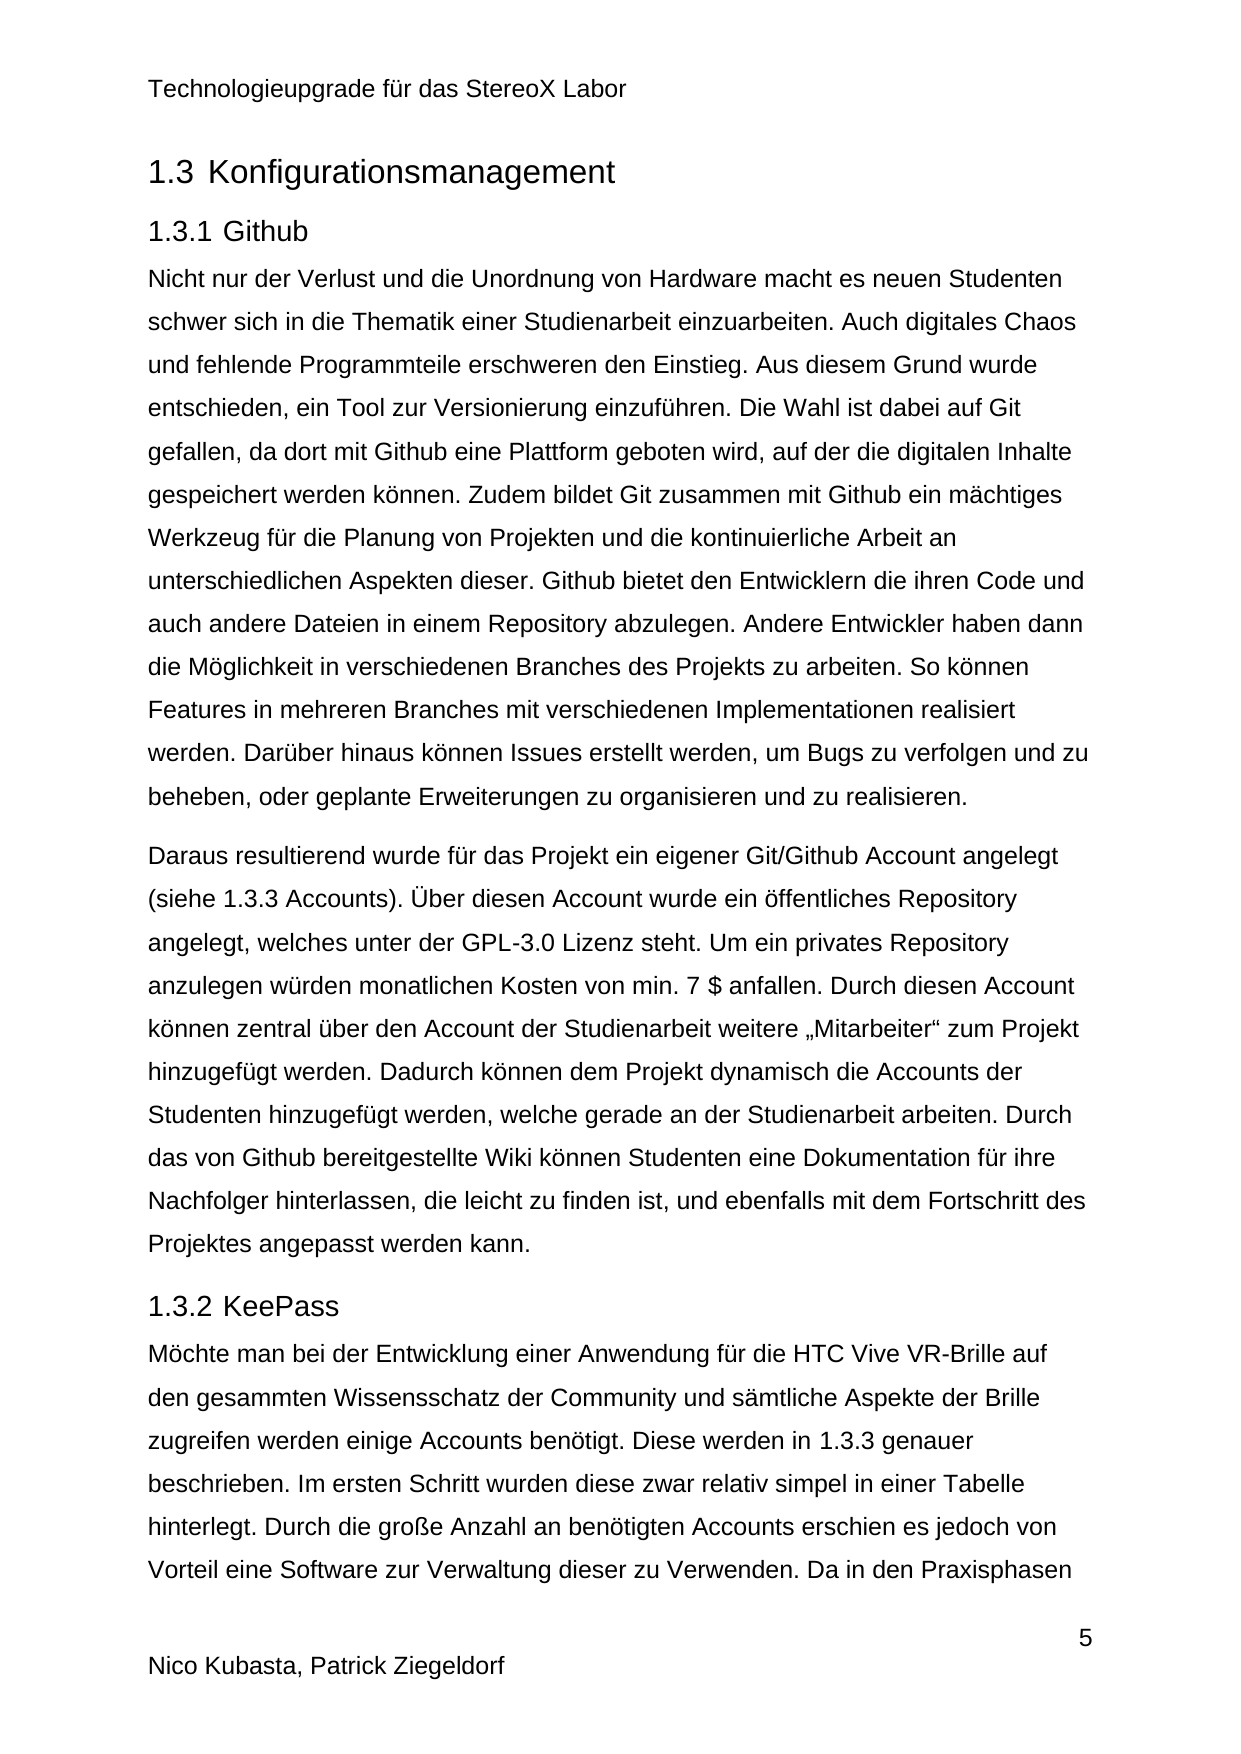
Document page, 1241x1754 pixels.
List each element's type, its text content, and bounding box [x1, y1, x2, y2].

text Nicht nur der Verlust und die Unordnung von Hardware macht es neuen Studenten schwer sich in die Thematik einer Studienarbeit einzuarbeiten. Auch digitales Chaos und fehlende Programmteile erschweren den Einstieg. Aus diesem Grund wurde entschieden, ein Tool zur Versionierung einzuführen. Die Wahl ist dabei auf Git gefallen, da dort mit Github eine Plattform geboten wird, auf der die digitalen Inhalte gespeichert werden können. Zudem bildet Git zusammen mit Github ein mächtiges Werkzeug für die Planung von Projekten und die kontinuierliche Arbeit an unterschiedlichen Aspekten dieser. Github bietet den Entwicklern die ihren Code und auch andere Dateien in einem Repository abzulegen. Andere Entwickler haben dann die Möglichkeit in verschiedenen Branches des Projekts zu arbeiten. So können Features in mehreren Branches mit verschiedenen Implementationen realisiert werden. Darüber hinaus können Issues erstellt werden, um Bugs zu verfolgen und zu beheben, oder geplante Erweiterungen zu organisieren und zu realisieren. [148, 264, 1092, 810]
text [148, 1339, 1092, 1584]
subtitle Github [148, 214, 1092, 247]
subtitle Konfigurationsmanagement [148, 152, 1092, 190]
text Daraus resultierend wurde für das Projekt ein eigener Git/Github Account angelegt (siehe 1.3.3 Accounts). Über diesen Account wurde ein öffentliches Repository angelegt, welches unter der GPL-3.0 Lizenz steht. Um ein privates Repository anzulegen würden monatlichen Kosten von min. 7 $ anfallen. Durch diesen Account können zentral über den Account der Studienarbeit weitere „Mitarbeiter“ zum Projekt hinzugefügt werden. Dadurch können dem Projekt dynamisch die Accounts der Studenten hinzugefügt werden, welche gerade an der Studienarbeit arbeiten. Durch das von Github bereitgestellte Wiki können Studenten eine Dokumentation für ihre Nachfolger hinterlassen, die leicht zu finden ist, und ebenfalls mit dem Fortschritt des Projektes angepasst werden kann. [148, 841, 1092, 1258]
subtitle KeePass [148, 1289, 1092, 1323]
